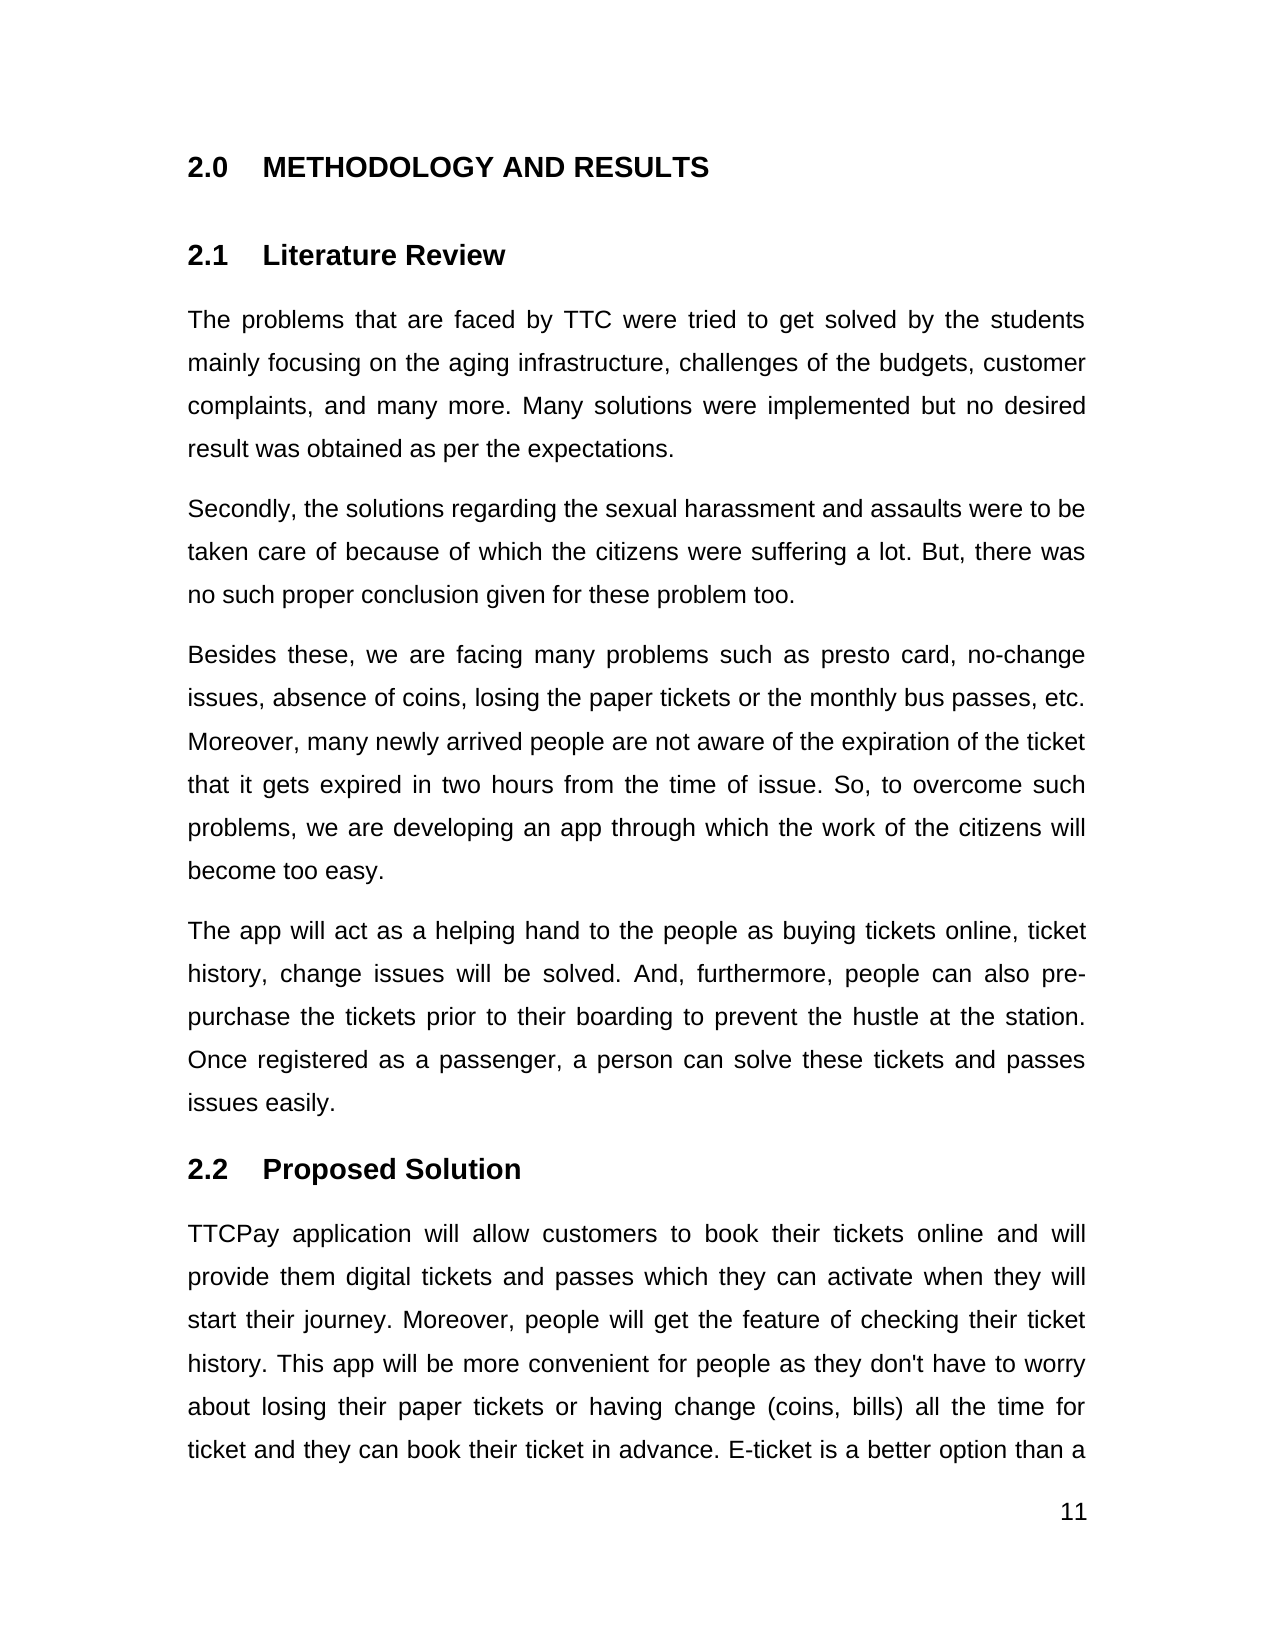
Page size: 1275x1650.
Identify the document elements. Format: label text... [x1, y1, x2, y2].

subtitle 2.2 Proposed Solution [187, 1152, 1087, 1186]
text The problems that are faced by TTC were tried to get solved by the students mainly focusing on the aging infrastructure, challenges of the budgets, customer complaints, and many more. Many solutions were implemented but no desired result was obtained as per the expectations. [187, 305, 1087, 463]
text The app will act as a helping hand to the people as buying tickets online, ticket history, change issues will be solved. And, furthermore, people can also pre-purchase the tickets prior to their boarding to prevent the hustle at the station. Once registered as a passenger, a person can solve these tickets and passes issues easily. [187, 916, 1087, 1117]
text Besides these, we are facing many problems such as presto card, no-change issues, absence of coins, losing the paper tickets or the monthly bus passes, etc. Moreover, many newly arrived people are not aware of the expiration of the ticket that it gets expired in two hours from the time of issue. So, to overcome such problems, we are developing an app through which the work of the citizens will become too easy. [187, 640, 1087, 884]
subtitle 2.1 Literature Review [187, 238, 1087, 271]
text Secondly, the solutions regarding the sexual harassment and assaults were to be taken care of because of which the citizens were suffering a lot. But, there was no such proper conclusion given for these problem too. [187, 494, 1087, 609]
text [187, 1219, 1087, 1463]
subtitle 2.0 METHODOLOGY AND RESULTS [187, 150, 1087, 183]
